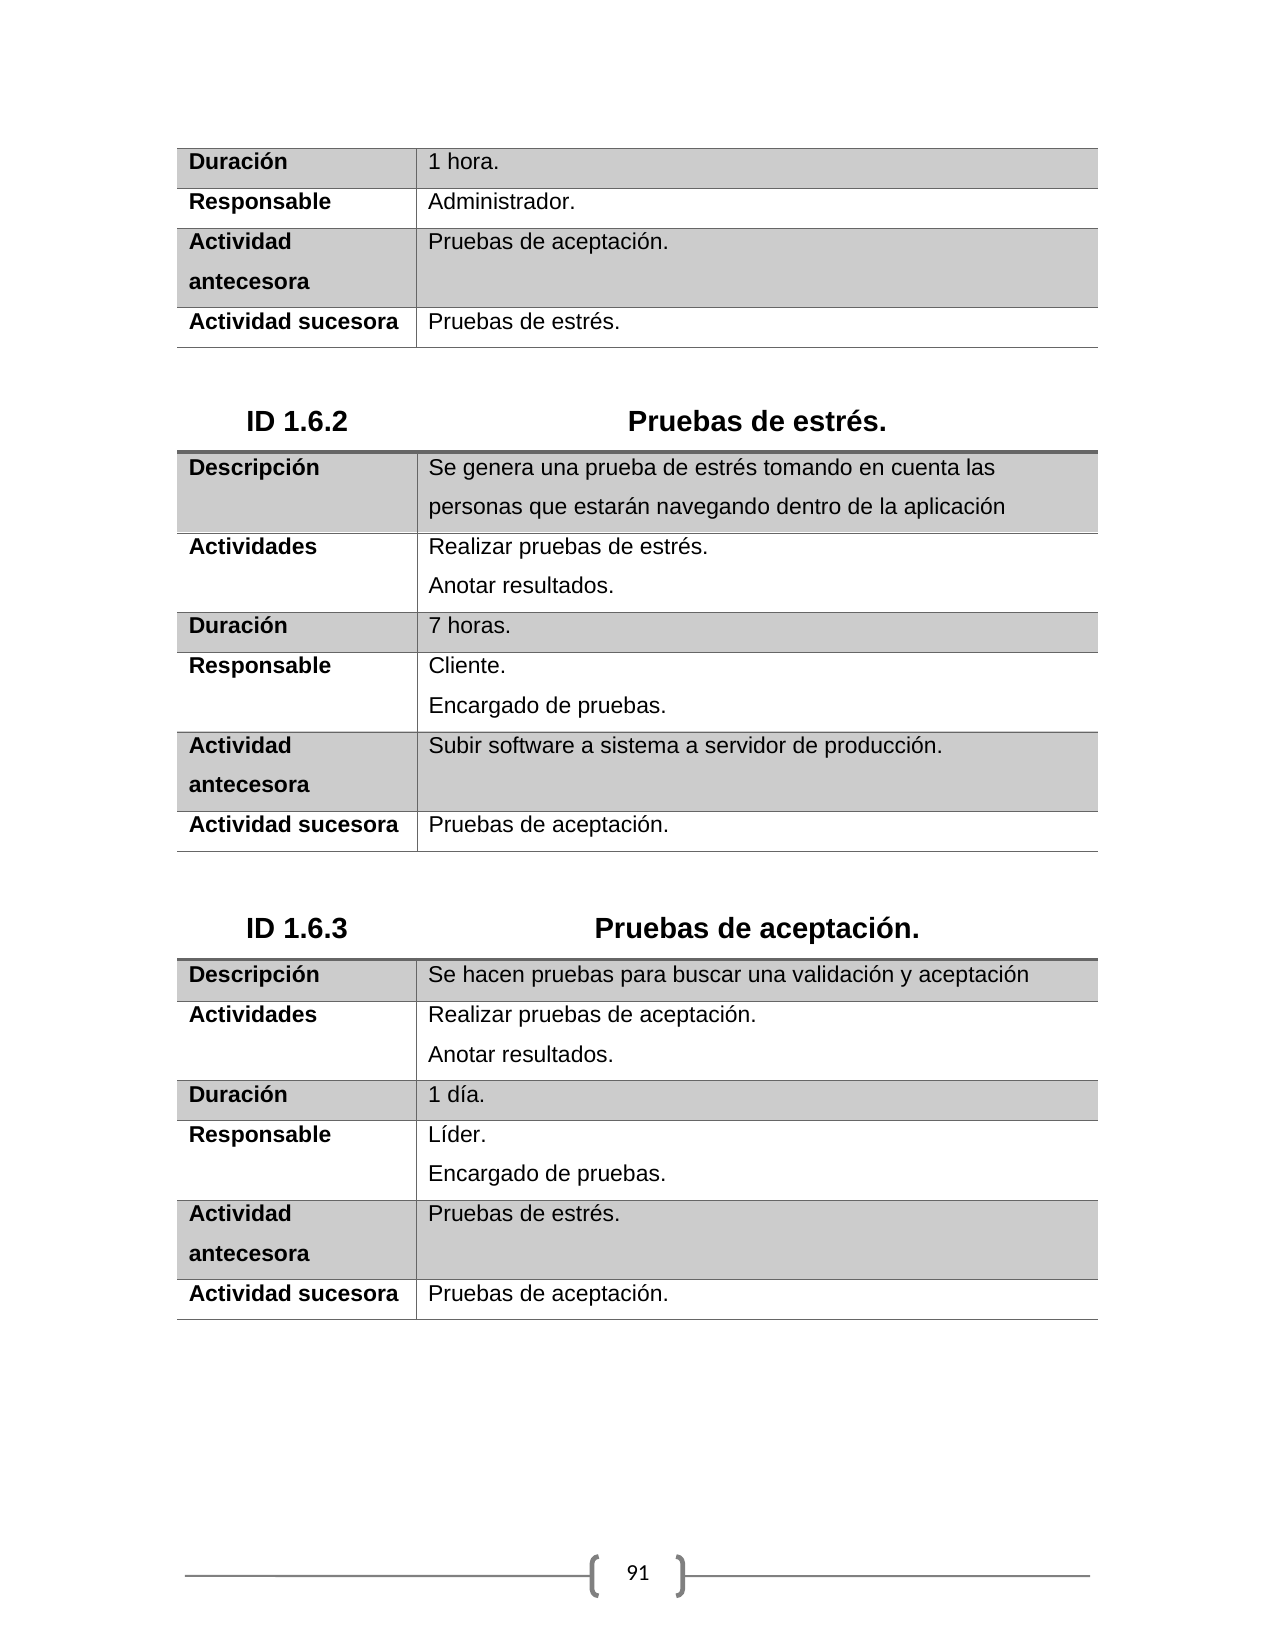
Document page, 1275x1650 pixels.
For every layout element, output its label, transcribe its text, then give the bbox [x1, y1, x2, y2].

table_cell 7 horas. [418, 613, 1098, 652]
table_cell Se genera una prueba de estrés tomando en cuenta las personas que estarán navegando dentro de la aplicación [418, 454, 1098, 532]
table_cell 1 hora. [417, 149, 1098, 188]
table_cell Realizar pruebas de estrés. Anotar resultados. [418, 534, 1098, 612]
table_cell Pruebas de aceptación. [417, 229, 1098, 307]
table_cell Actividades [177, 534, 417, 612]
table_cell Descripción [177, 961, 416, 1001]
table_cell Realizar pruebas de aceptación. Anotar resultados. [417, 1002, 1098, 1080]
table_cell Responsable [177, 1121, 416, 1199]
table_cell Responsable [177, 653, 417, 731]
table_header Pruebas de aceptación. [417, 911, 1098, 958]
table_cell 1 día. [417, 1081, 1098, 1120]
table_cell Duración [177, 1081, 416, 1120]
table_header ID 1.6.2 [177, 404, 417, 450]
table_cell Pruebas de aceptación. [418, 812, 1098, 851]
table_cell Actividades [177, 1002, 416, 1080]
table_cell Administrador. [417, 189, 1098, 228]
table_cell Actividad sucesora [177, 308, 416, 347]
table_cell Se hacen pruebas para buscar una validación y aceptación [417, 961, 1098, 1001]
table_cell Responsable [177, 189, 416, 228]
table_cell Duración [177, 149, 416, 188]
table_cell Actividad sucesora [177, 812, 417, 851]
table_header ID 1.6.3 [177, 911, 417, 958]
table_cell Pruebas de estrés. [417, 1201, 1098, 1279]
table_cell Pruebas de aceptación. [417, 1280, 1098, 1319]
table_header Pruebas de estrés. [417, 404, 1098, 450]
table_cell Subir software a sistema a servidor de producción. [418, 733, 1098, 811]
table_cell Líder. Encargado de pruebas. [417, 1121, 1098, 1199]
table_cell Cliente. Encargado de pruebas. [418, 653, 1098, 731]
table_cell Actividad sucesora [177, 1280, 416, 1319]
table_cell Pruebas de estrés. [417, 308, 1098, 347]
table_cell Actividad antecesora [177, 1201, 416, 1279]
table_cell Descripción [177, 454, 417, 532]
table_cell Actividad antecesora [177, 229, 416, 307]
table_cell Duración [177, 613, 417, 652]
table_cell Actividad antecesora [177, 733, 417, 811]
